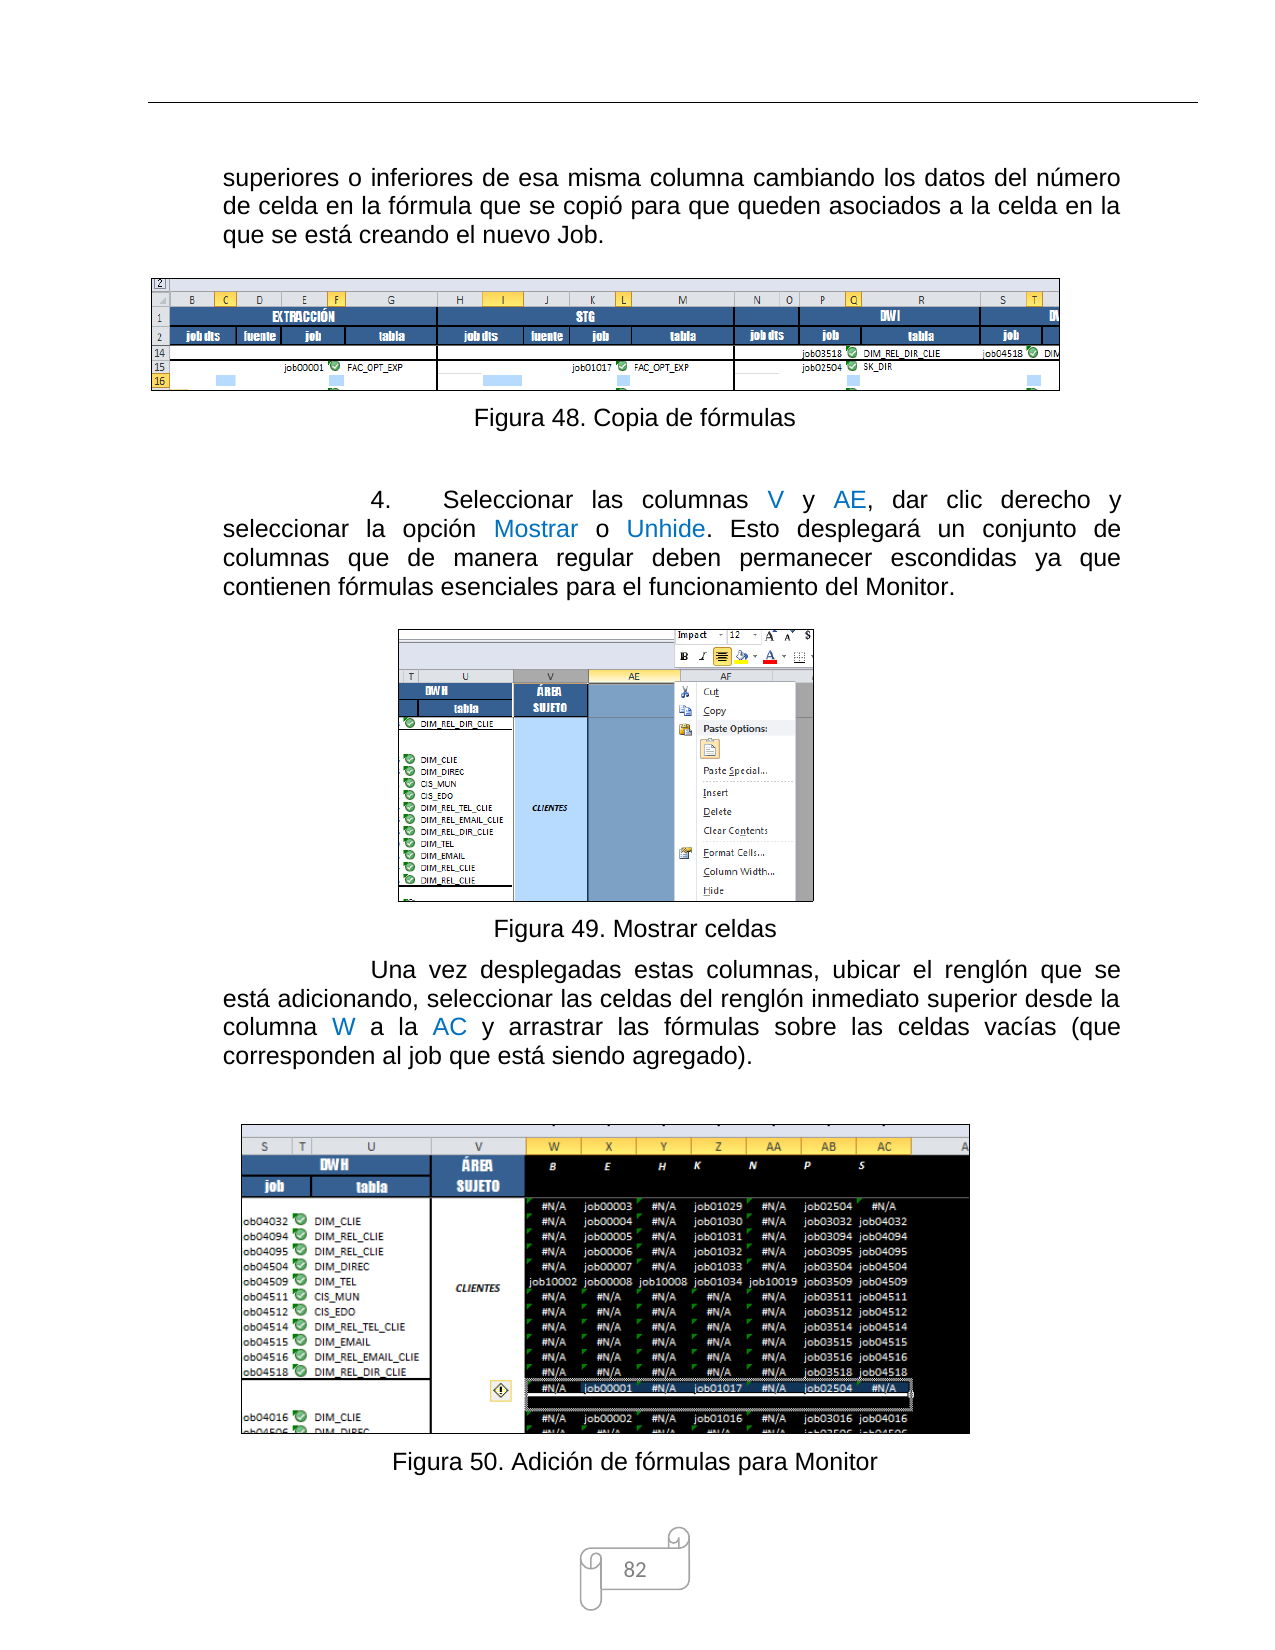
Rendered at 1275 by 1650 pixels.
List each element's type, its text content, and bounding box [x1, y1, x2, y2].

text Figura 50. Adición de fórmulas para Monitor [148, 1446, 1122, 1475]
list Una vez desplegadas estas columnas, ubicar el renglón que se está adicionando, seleccionar las celdas del renglón inmediato superior desde la columna W a la AC y arrastrar las fórmulas sobre las celdas vacías (que corresponden al job que está siendo agregado). [223, 955, 1122, 1070]
text Figura 49. Mostrar celdas [148, 914, 1122, 942]
picture [242, 1125, 969, 1433]
picture [399, 630, 813, 901]
list Seleccionar las columnas V y AE, dar clic derecho y seleccionar la opción Mostrar o Unhide. Esto desplegará un conjunto de columnas que de manera regular deben permanecer escondidas ya que contienen fórmulas esenciales para el funcionamiento del Monitor. [223, 486, 1122, 601]
text Figura 48. Copia de fórmulas [148, 403, 1122, 432]
picture [152, 279, 1059, 390]
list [223, 162, 1122, 249]
